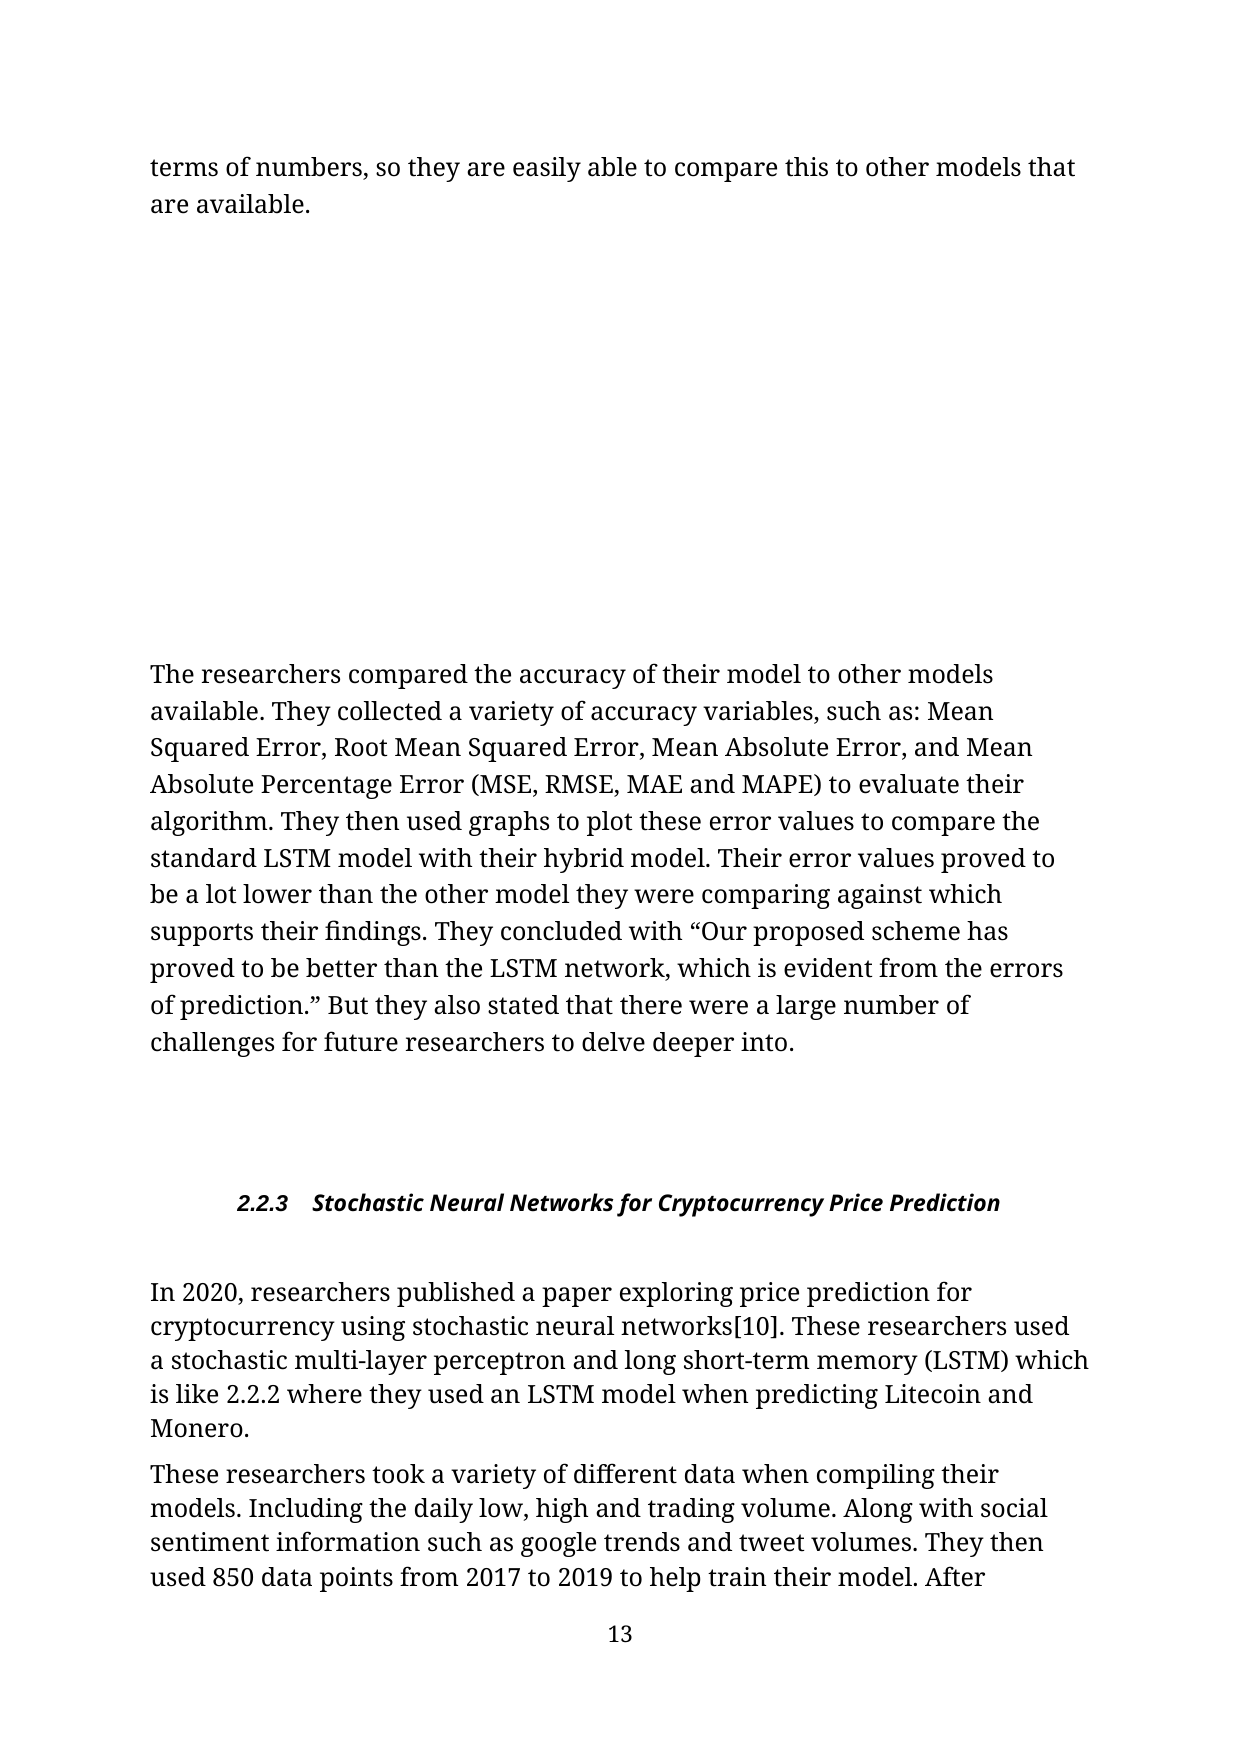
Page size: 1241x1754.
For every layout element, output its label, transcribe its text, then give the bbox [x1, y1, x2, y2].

text The researchers compared the accuracy of their model to other models available. They collected a variety of accuracy variables, such as: Mean Squared Error, Root Mean Squared Error, Mean Absolute Error, and Mean Absolute Percentage Error (MSE, RMSE, MAE and MAPE) to evaluate their algorithm. They then used graphs to plot these error values to compare the standard LSTM model with their hybrid model. Their error values proved to be a lot lower than the other model they were comparing against which supports their findings. They concluded with “Our proposed scheme has proved to be better than the LSTM network, which is evident from the errors of prediction.” But they also stated that there were a large number of challenges for future researchers to delve deeper into. [150, 657, 1090, 1058]
subtitle Stochastic Neural Networks for Cryptocurrency Price Prediction [150, 1187, 1090, 1218]
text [150, 1457, 1090, 1593]
text In 2020, researchers published a paper exploring price prediction for cryptocurrency using stochastic neural networks[10]. These researchers used a stochastic multi-layer perceptron and long short-term memory (LSTM) which is like 2.2.2 where they used an LSTM model when predicting Litecoin and Monero. [150, 1274, 1090, 1444]
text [150, 150, 1090, 221]
